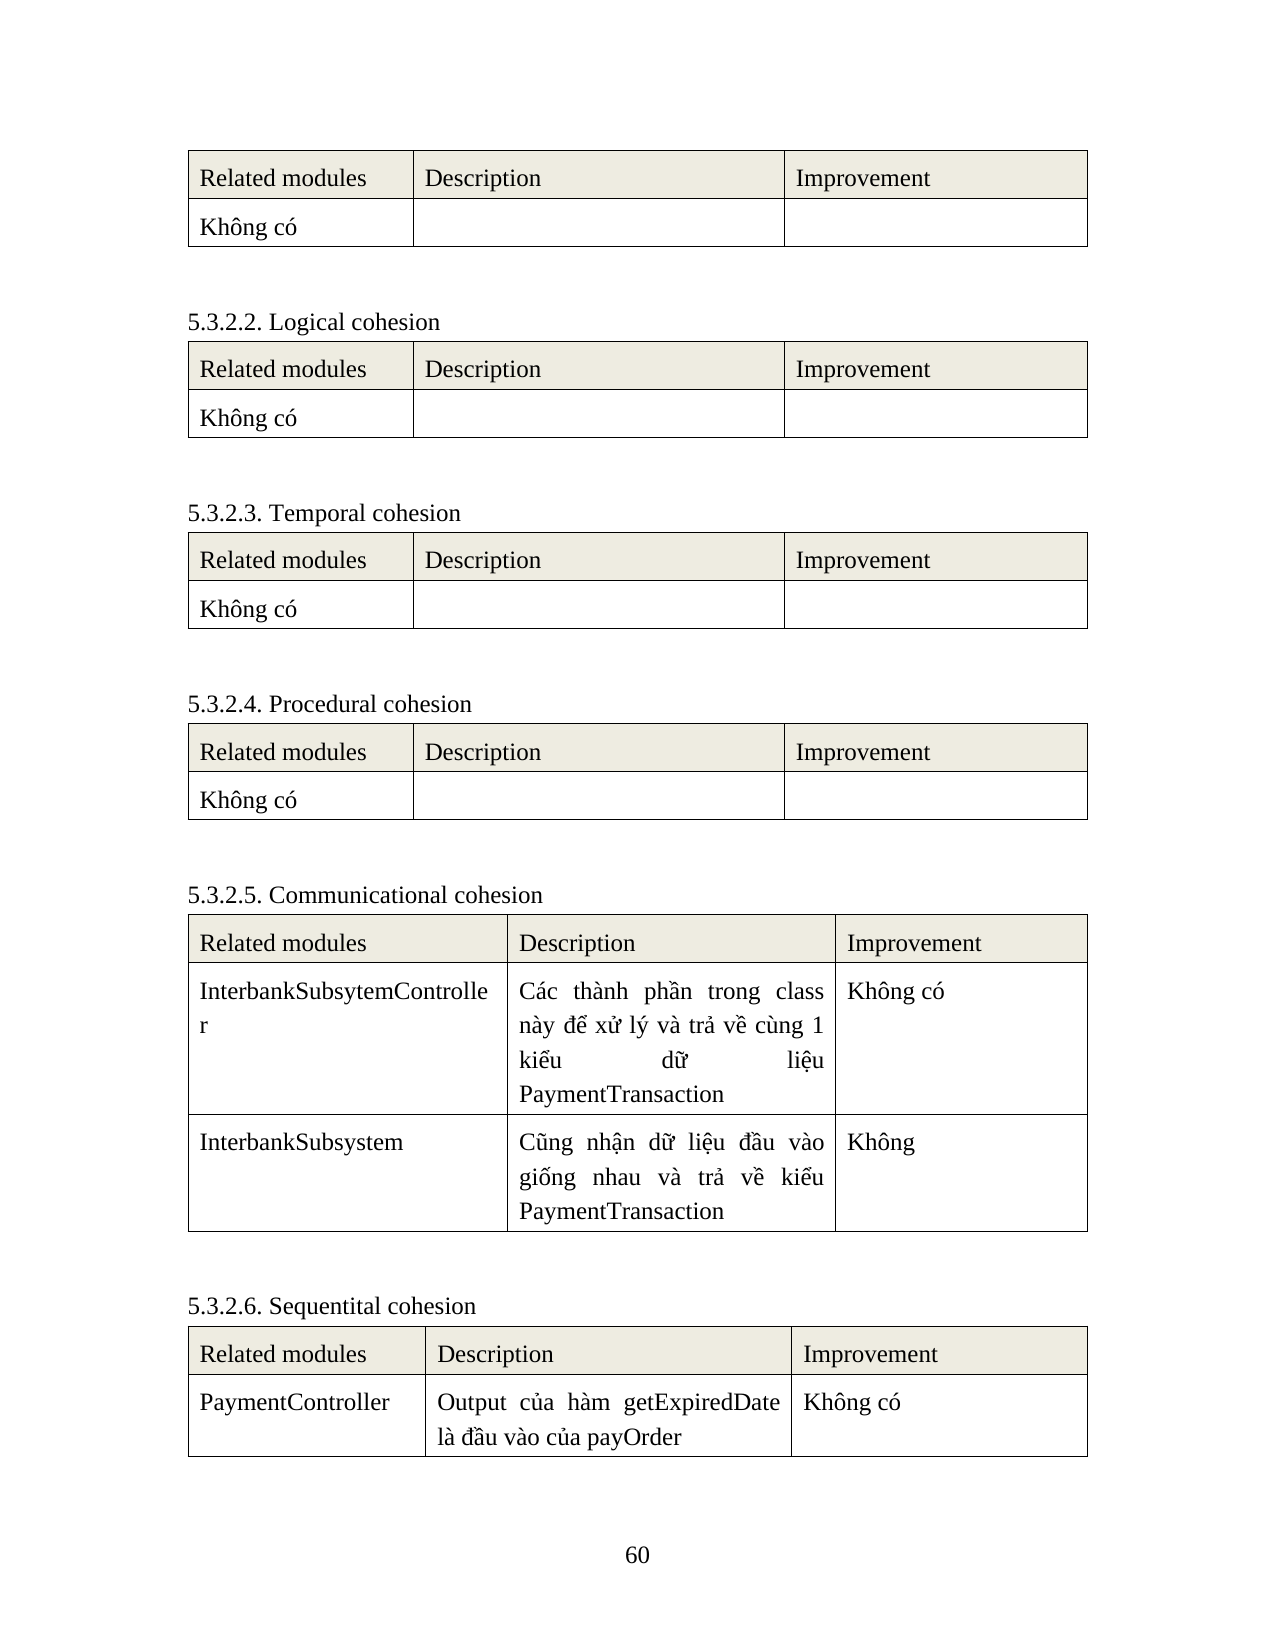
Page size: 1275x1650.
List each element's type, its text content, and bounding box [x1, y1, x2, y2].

table_header Description [414, 724, 784, 771]
table_header Improvement [792, 1327, 1087, 1374]
table_header Related modules [189, 1327, 425, 1374]
table_header Description [508, 915, 835, 962]
table_cell [414, 199, 784, 246]
table_header Improvement [785, 342, 1087, 389]
table_cell [414, 772, 784, 819]
table_cell Không có [836, 963, 1087, 1114]
table_header Related modules [189, 342, 413, 389]
table_cell Cũng nhận dữ liệu đầu vào giống nhau và trả về kiểu PaymentTransaction [508, 1115, 835, 1231]
table_cell [785, 581, 1087, 628]
table_header Improvement [836, 915, 1087, 962]
table_header Improvement [785, 533, 1087, 580]
table_cell [785, 390, 1087, 437]
table_cell Không có [189, 772, 413, 819]
text 5.3.2.4. Procedural cohesion [187, 689, 1087, 717]
table_cell [414, 581, 784, 628]
text 5.3.2.5. Communicational cohesion [187, 880, 1087, 908]
table_cell Không [836, 1115, 1087, 1231]
table_cell PaymentController [189, 1375, 425, 1456]
table_header Related modules [189, 533, 413, 580]
table_cell Không có [189, 199, 413, 246]
table_cell [414, 390, 784, 437]
table_header Description [414, 151, 784, 198]
table_header Related modules [189, 151, 413, 198]
table_cell [785, 199, 1087, 246]
table_header Related modules [189, 915, 507, 962]
table_header Improvement [785, 151, 1087, 198]
text 5.3.2.6. Sequentital cohesion [187, 1291, 1087, 1320]
table_header Improvement [785, 724, 1087, 771]
table_header Description [414, 533, 784, 580]
table_cell [785, 772, 1087, 819]
table_header Related modules [189, 724, 413, 771]
text 5.3.2.3. Temporal cohesion [187, 498, 1087, 526]
text 5.3.2.2. Logical cohesion [187, 307, 1087, 335]
table_cell Các thành phần trong class này để xử lý và trả về cùng 1 kiểu dữ liệu PaymentTransaction [508, 963, 835, 1114]
table_cell InterbankSubsytemController [189, 963, 507, 1114]
table_header Description [414, 342, 784, 389]
table_cell InterbankSubsystem [189, 1115, 507, 1231]
table_cell Không có [792, 1375, 1087, 1456]
table_cell Output của hàm getExpiredDate là đầu vào của payOrder [426, 1375, 791, 1456]
table_cell Không có [189, 581, 413, 628]
table_header Description [426, 1327, 791, 1374]
table_cell Không có [189, 390, 413, 437]
